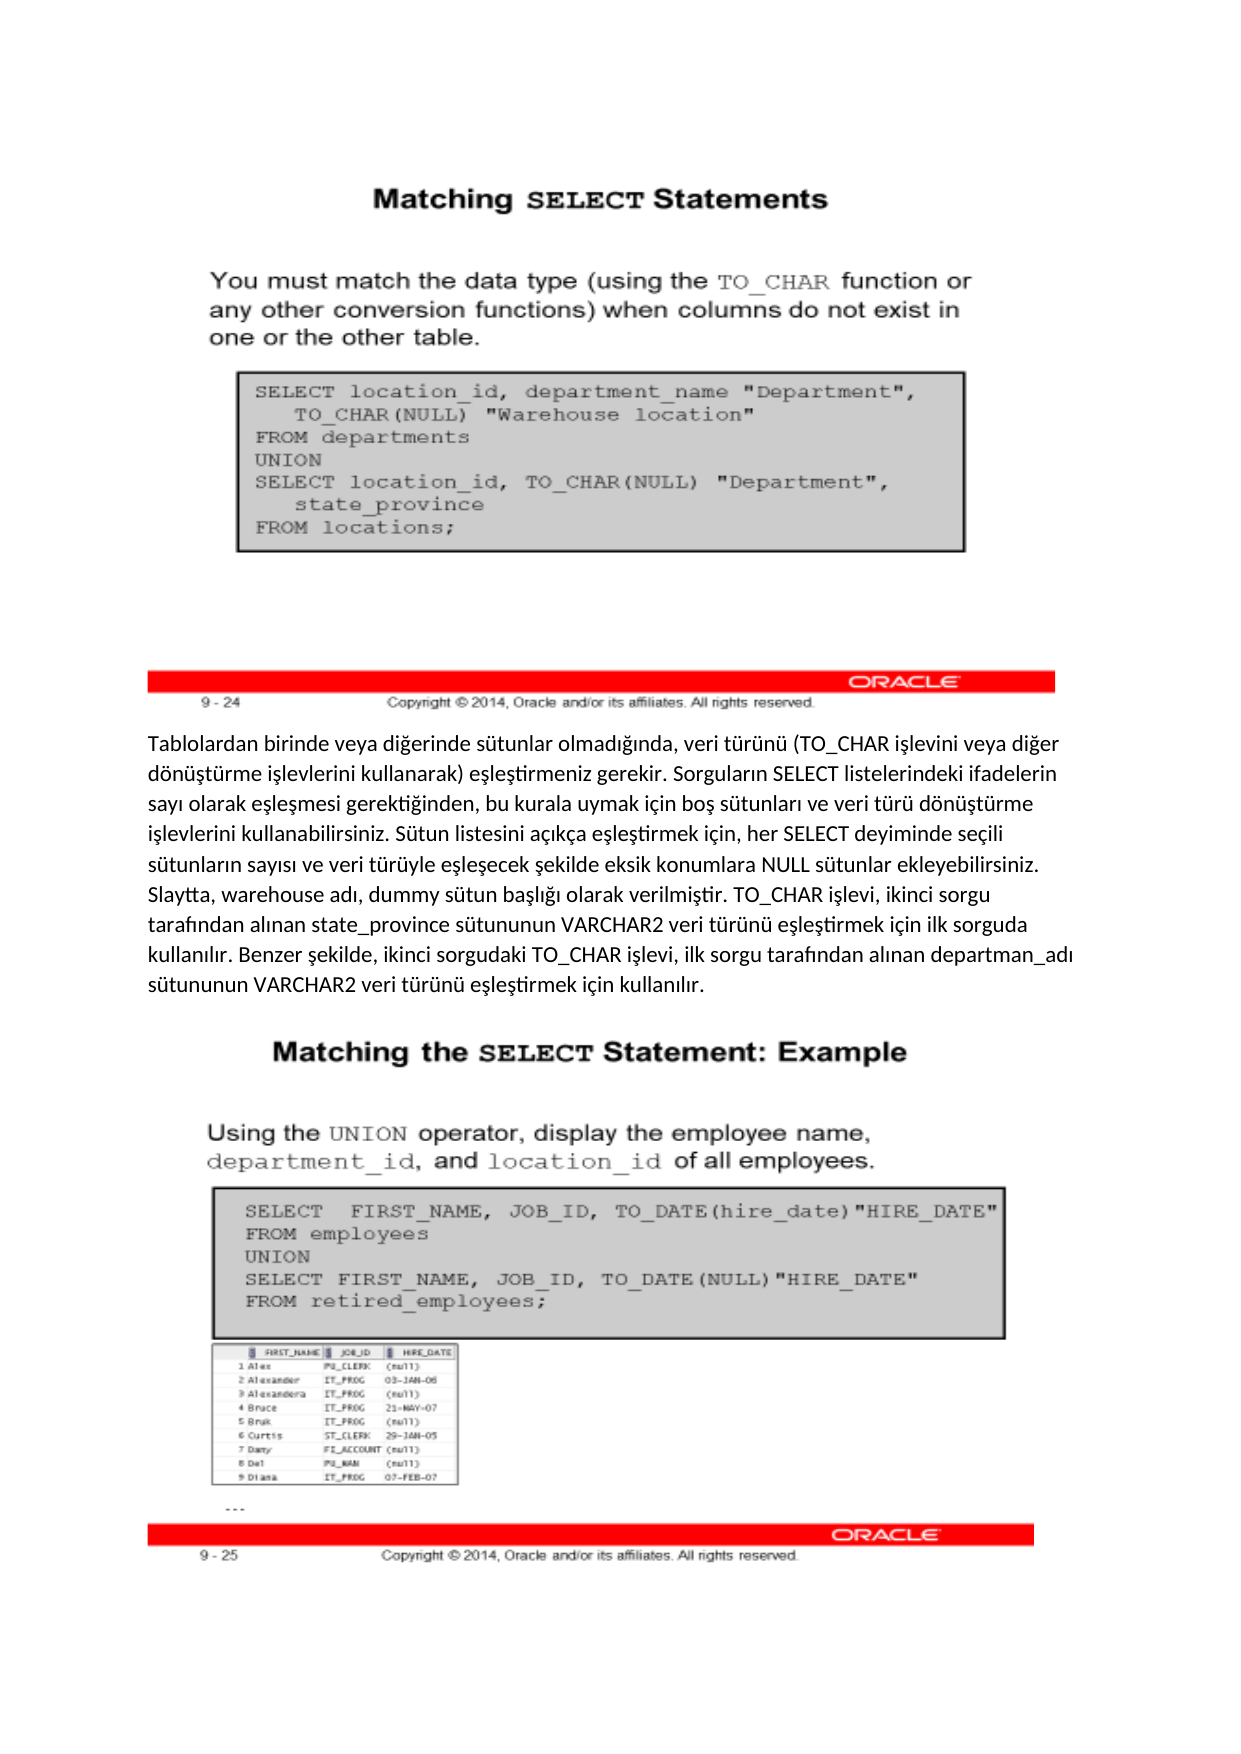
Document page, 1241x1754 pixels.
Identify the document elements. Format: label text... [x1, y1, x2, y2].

picture [147, 1000, 1034, 1564]
picture [147, 147, 1055, 711]
